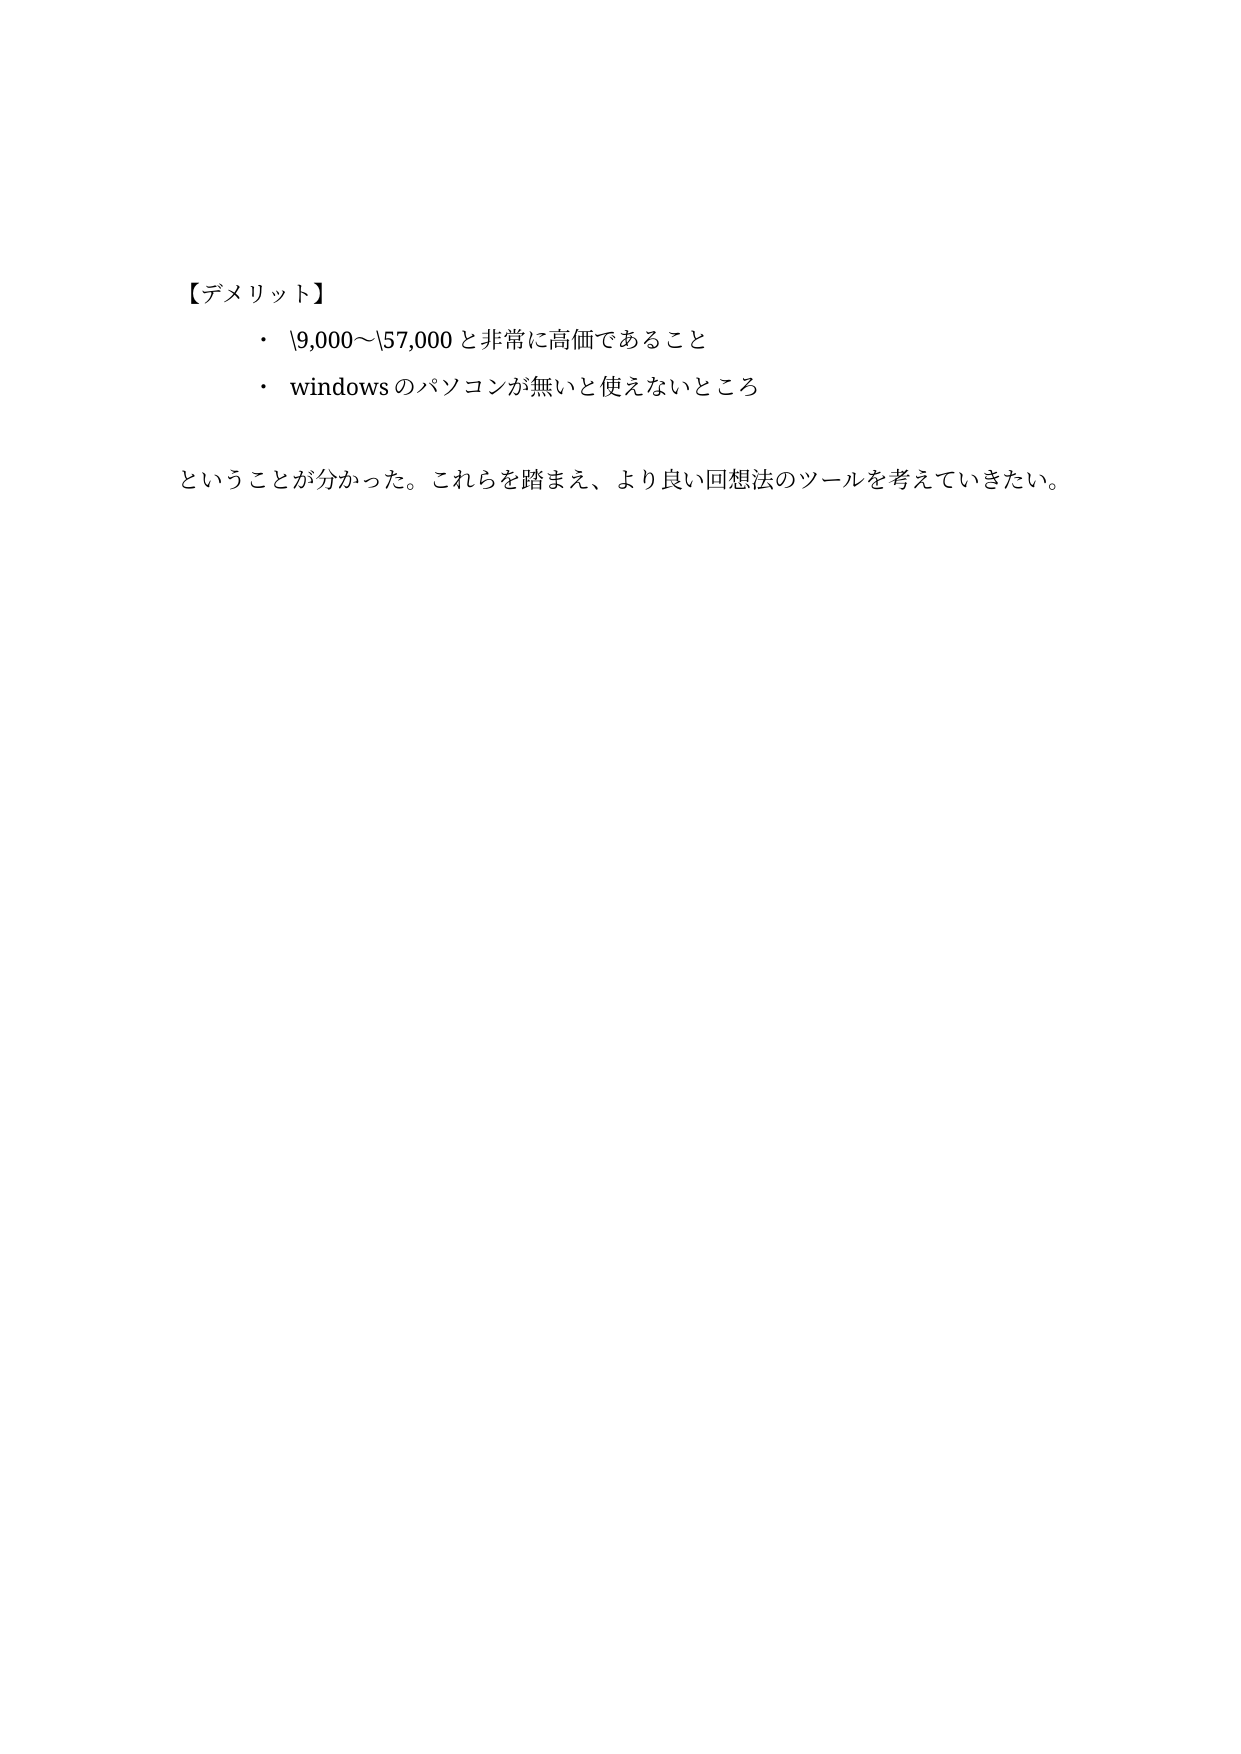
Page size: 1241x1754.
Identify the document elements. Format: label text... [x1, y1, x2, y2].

list \9,000〜\57,000と非常に高価であること [252, 318, 1063, 360]
list windowsのパソコンが無いと使えないところ [252, 364, 1063, 406]
text 【デメリット】 [177, 271, 1063, 313]
text ということが分かった。これらを踏まえ、より良い回想法のツールを考えていきたい。 [177, 457, 1063, 499]
